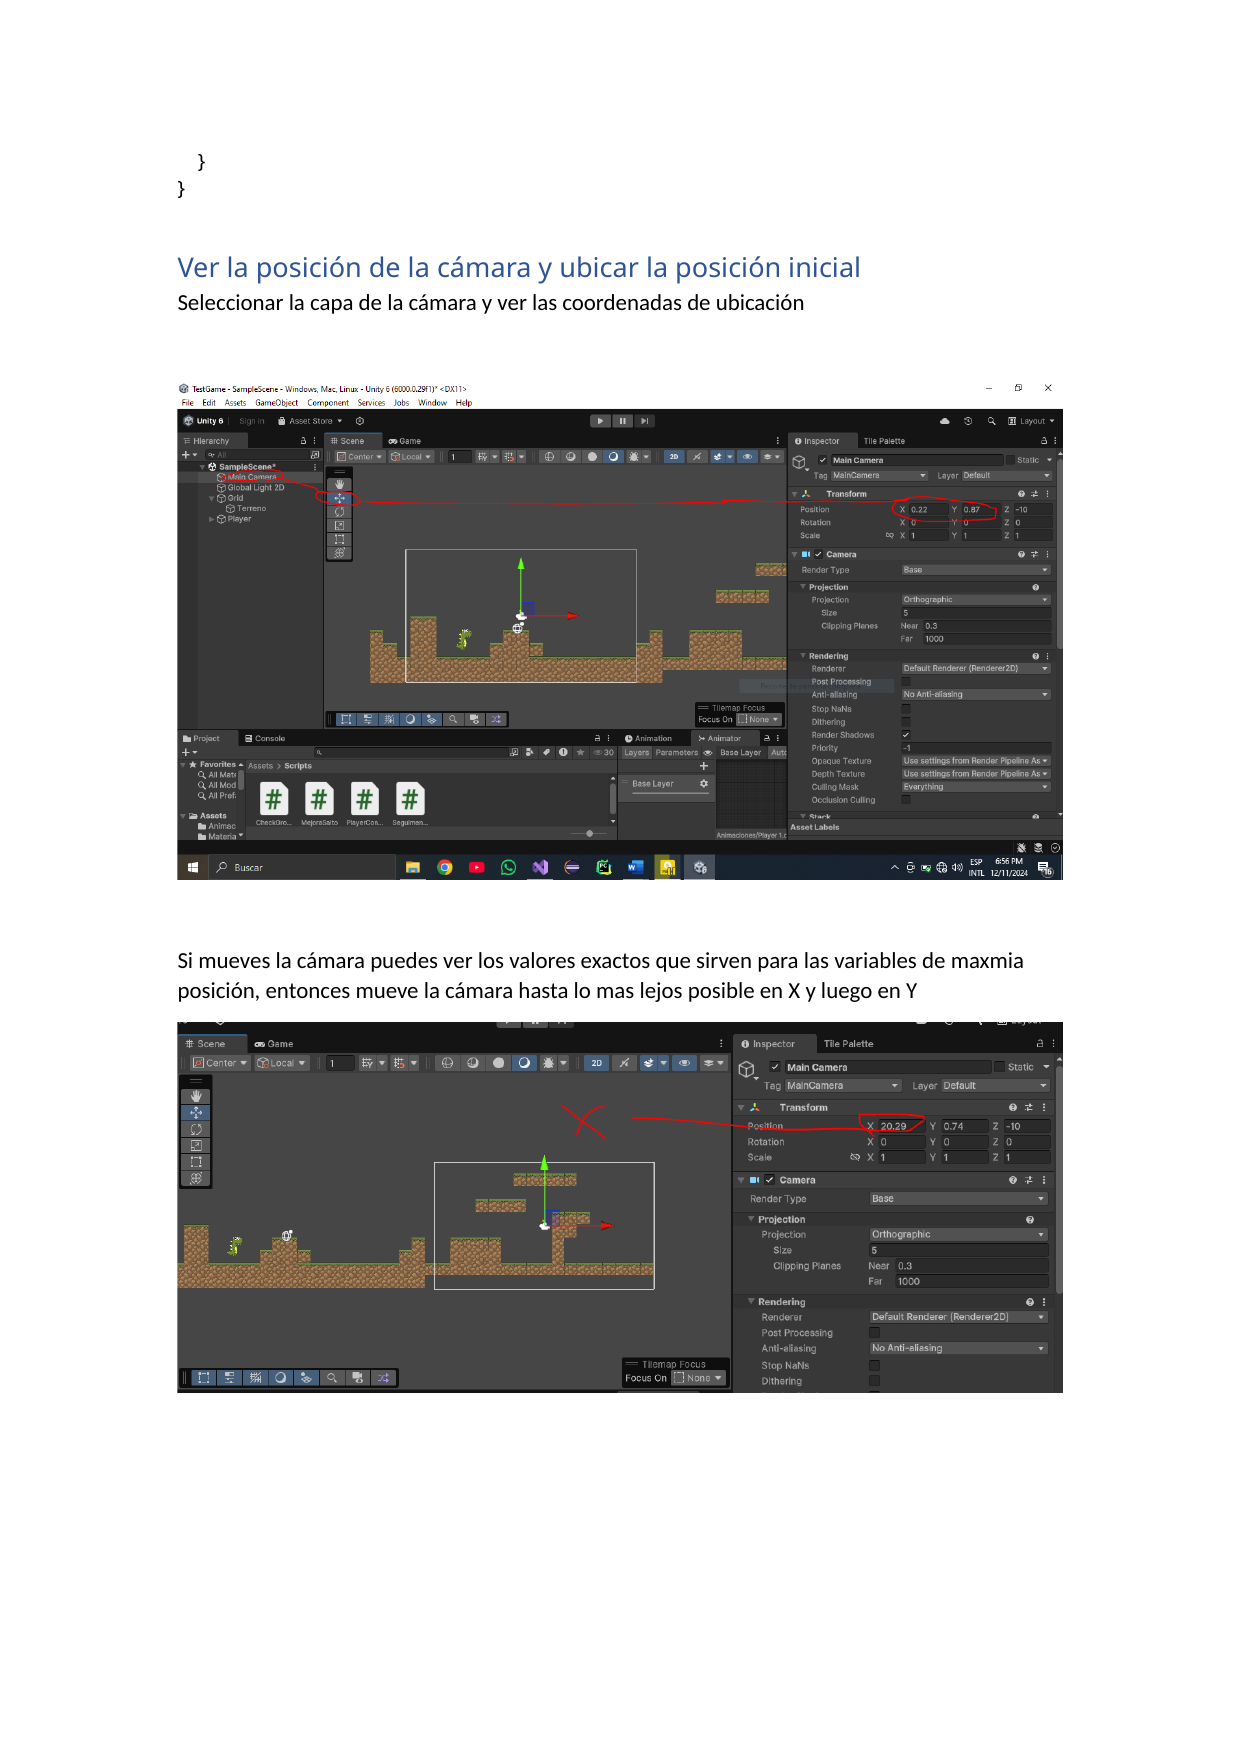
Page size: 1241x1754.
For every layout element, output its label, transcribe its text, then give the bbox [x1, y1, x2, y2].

picture [177, 1022, 1063, 1393]
text } [177, 148, 1063, 174]
text Seleccionar la capa de la cámara y ver las coordenadas de ubicación [177, 288, 1063, 316]
picture [177, 382, 1063, 880]
subtitle Ver la posición de la cámara y ubicar la posición inicial [177, 248, 1063, 285]
text Si mueves la cámara puedes ver los valores exactos que sirven para las variables de maxmia posición, entonces mueve la cámara hasta lo mas lejos posible en X y luego en Y [177, 946, 1063, 1004]
text } [177, 174, 1063, 202]
